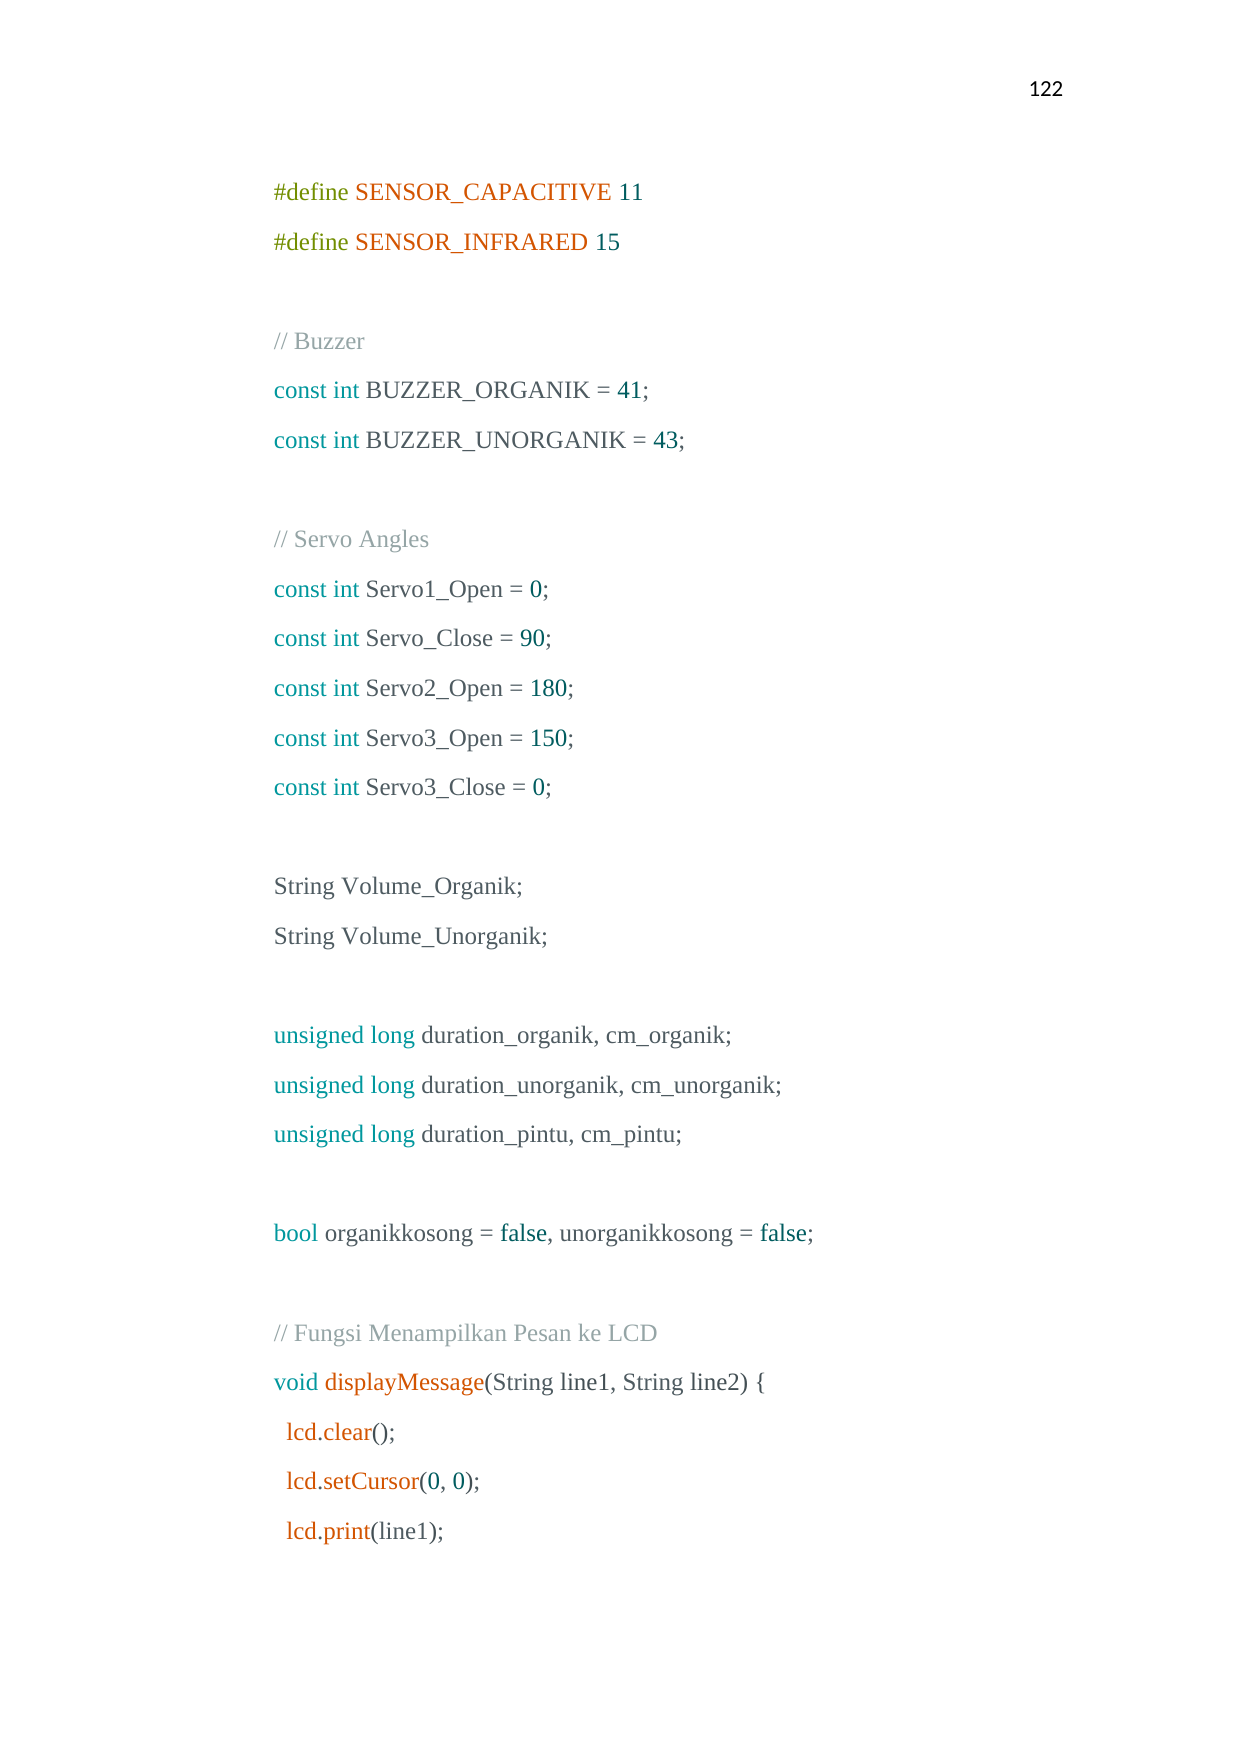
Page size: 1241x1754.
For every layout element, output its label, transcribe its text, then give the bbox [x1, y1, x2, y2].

text void displayMessage(String line1, String line2) { [274, 1367, 1063, 1396]
text // Fungsi Menampilkan Pesan ke LCD [274, 1318, 1063, 1346]
text unsigned long duration_unorganik, cm_unorganik; [274, 1070, 1063, 1098]
text const int Servo2_Open = 180; [274, 673, 1063, 702]
text #define SENSOR_CAPACITIVE 11 [274, 177, 1063, 206]
text const int Servo3_Close = 0; [274, 772, 1063, 801]
text const int Servo3_Open = 150; [274, 723, 1063, 751]
text const int BUZZER_ORGANIK = 41; [274, 376, 1063, 404]
text // Servo Angles [274, 524, 1063, 553]
text #define SENSOR_INFRARED 15 [274, 227, 1063, 256]
text String Volume_Organik; [274, 871, 1063, 900]
text lcd.print(line1); [274, 1516, 1063, 1545]
text unsigned long duration_organik, cm_organik; [274, 1020, 1063, 1049]
text lcd.clear(); [274, 1417, 1063, 1446]
text const int Servo1_Open = 0; [274, 574, 1063, 603]
text const int BUZZER_UNORGANIK = 43; [274, 425, 1063, 454]
text bool organikkosong = false, unorganikkosong = false; [274, 1218, 1063, 1247]
text const int Servo_Close = 90; [274, 623, 1063, 652]
text String Volume_Unorganik; [274, 921, 1063, 950]
text unsigned long duration_pintu, cm_pintu; [274, 1119, 1063, 1148]
text // Buzzer [274, 326, 1063, 355]
text lcd.setCursor(0, 0); [274, 1466, 1063, 1495]
